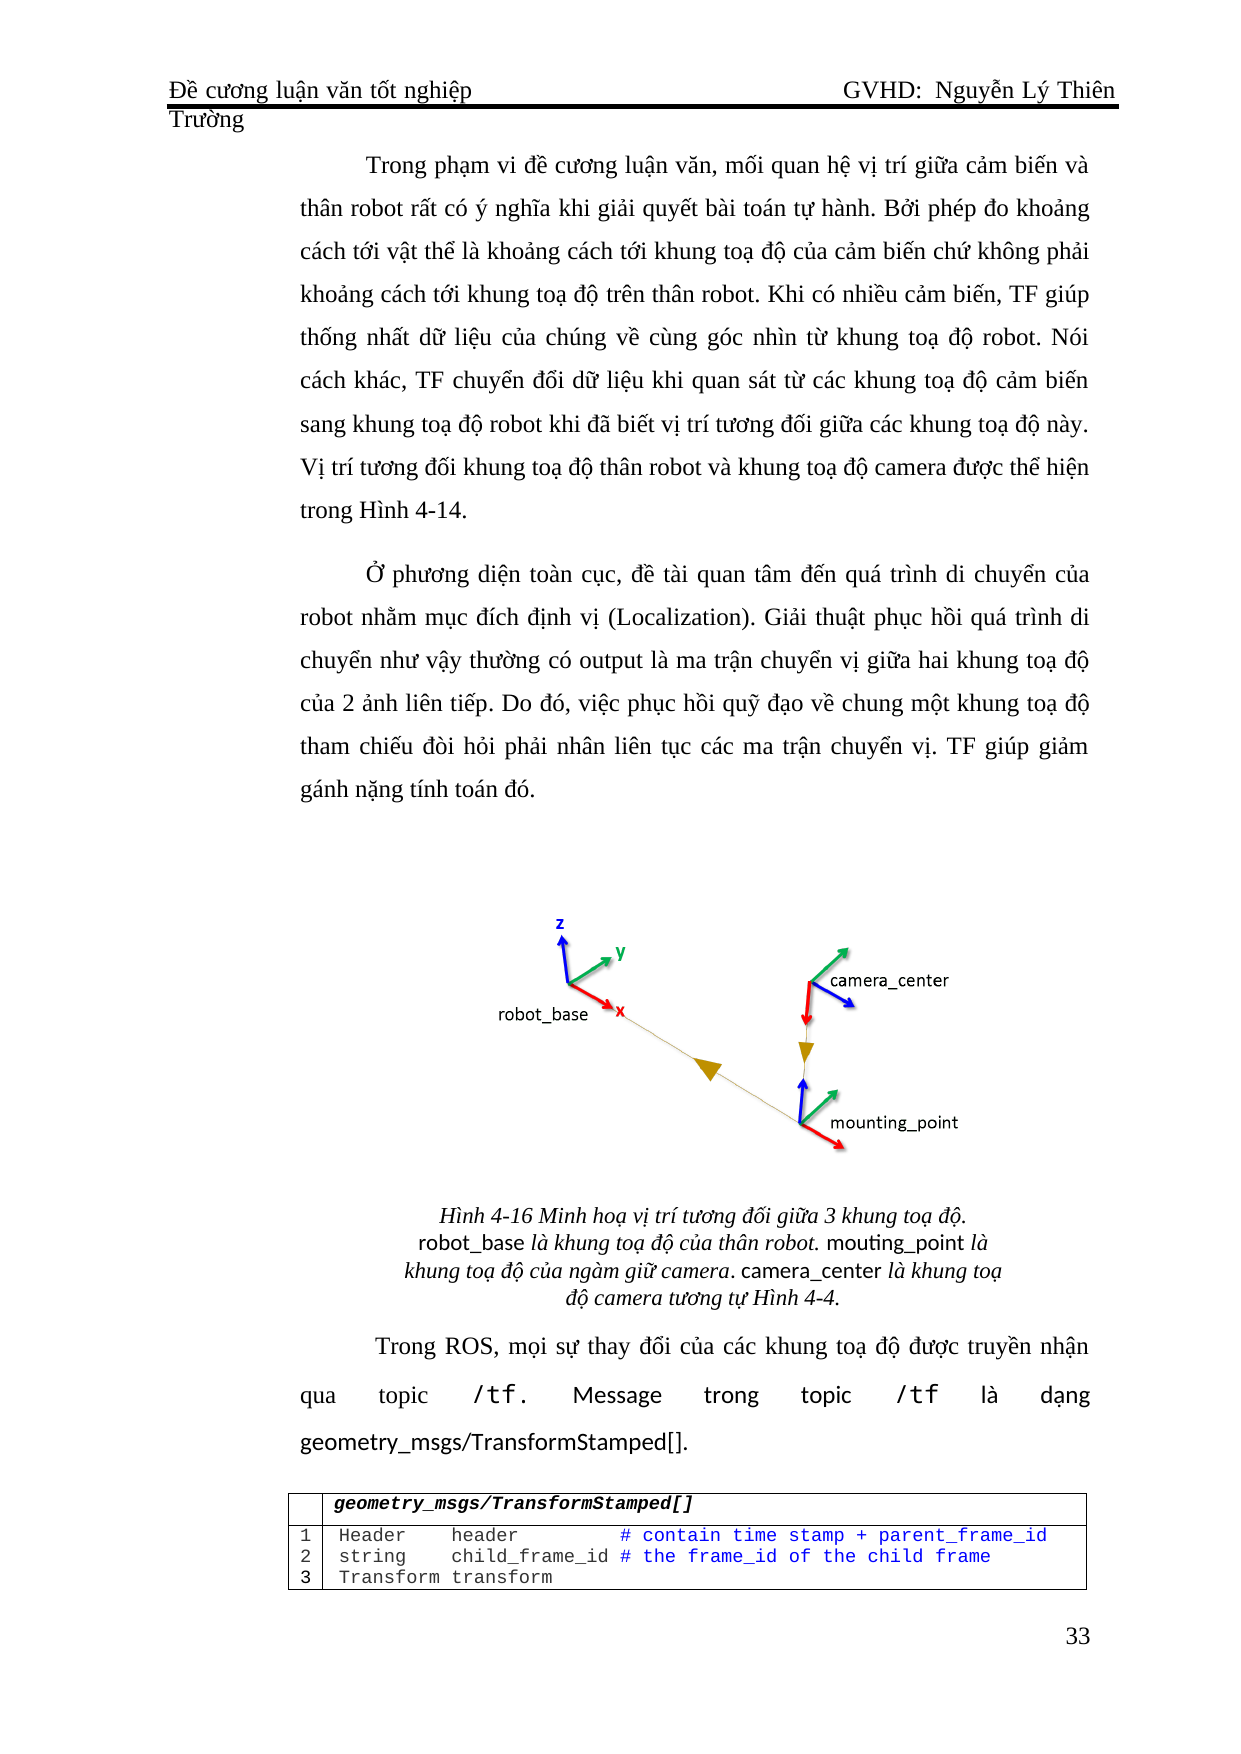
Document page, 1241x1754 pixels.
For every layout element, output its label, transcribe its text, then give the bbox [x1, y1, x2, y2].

text Ở phương diện toàn cục, đề tài quan tâm đến quá trình di chuyển của robot nhằm mục đích định vị (Localization). Giải thuật phục hồi quá trình di chuyển như vậy thường có output là ma trận chuyển vị giữa hai khung toạ độ của 2 ảnh liên tiếp. Do đó, việc phục hồi quỹ đạo về chung một khung toạ độ tham chiếu đòi hỏi phải nhân liên tục các ma trận chuyển vị. TF giúp giảm gánh nặng tính toán đó. [300, 559, 1090, 803]
picture [486, 902, 970, 1167]
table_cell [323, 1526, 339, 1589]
table_cell 1 2 3 [289, 1526, 322, 1589]
table_header [289, 1494, 322, 1524]
table_header geometry_msgs/TransformStamped[] [323, 1494, 1086, 1524]
text Trong phạm vi đề cương luận văn, mối quan hệ vị trí giữa cảm biến và thân robot rất có ý nghĩa khi giải quyết bài toán tự hành. Bởi phép đo khoảng cách tới vật thể là khoảng cách tới khung toạ độ của cảm biến chứ không phải khoảng cách tới khung toạ độ trên thân robot. Khi có nhiều cảm biến, TF giúp thống nhất dữ liệu của chúng về cùng góc nhìn từ khung toạ độ robot. Nói cách khác, TF chuyển đổi dữ liệu khi quan sát từ các khung toạ độ cảm biến sang khung toạ độ robot khi đã biết vị trí tương đối giữa các khung toạ độ này. Vị trí tương đối khung toạ độ thân robot và khung toạ độ camera được thể hiện trong Hình 4-14. [300, 150, 1090, 524]
text Trong ROS, mọi sự thay đổi của các khung toạ độ được truyền nhận qua topic /tf. Message trong topic /tf là dạng geometry_msgs/TransformStamped[]. [300, 1331, 1090, 1457]
table_cell Header header # contain time stamp + parent_frame_id string child_frame_id # the frame_id of the child frame Transform transform [552, 1526, 1086, 1589]
